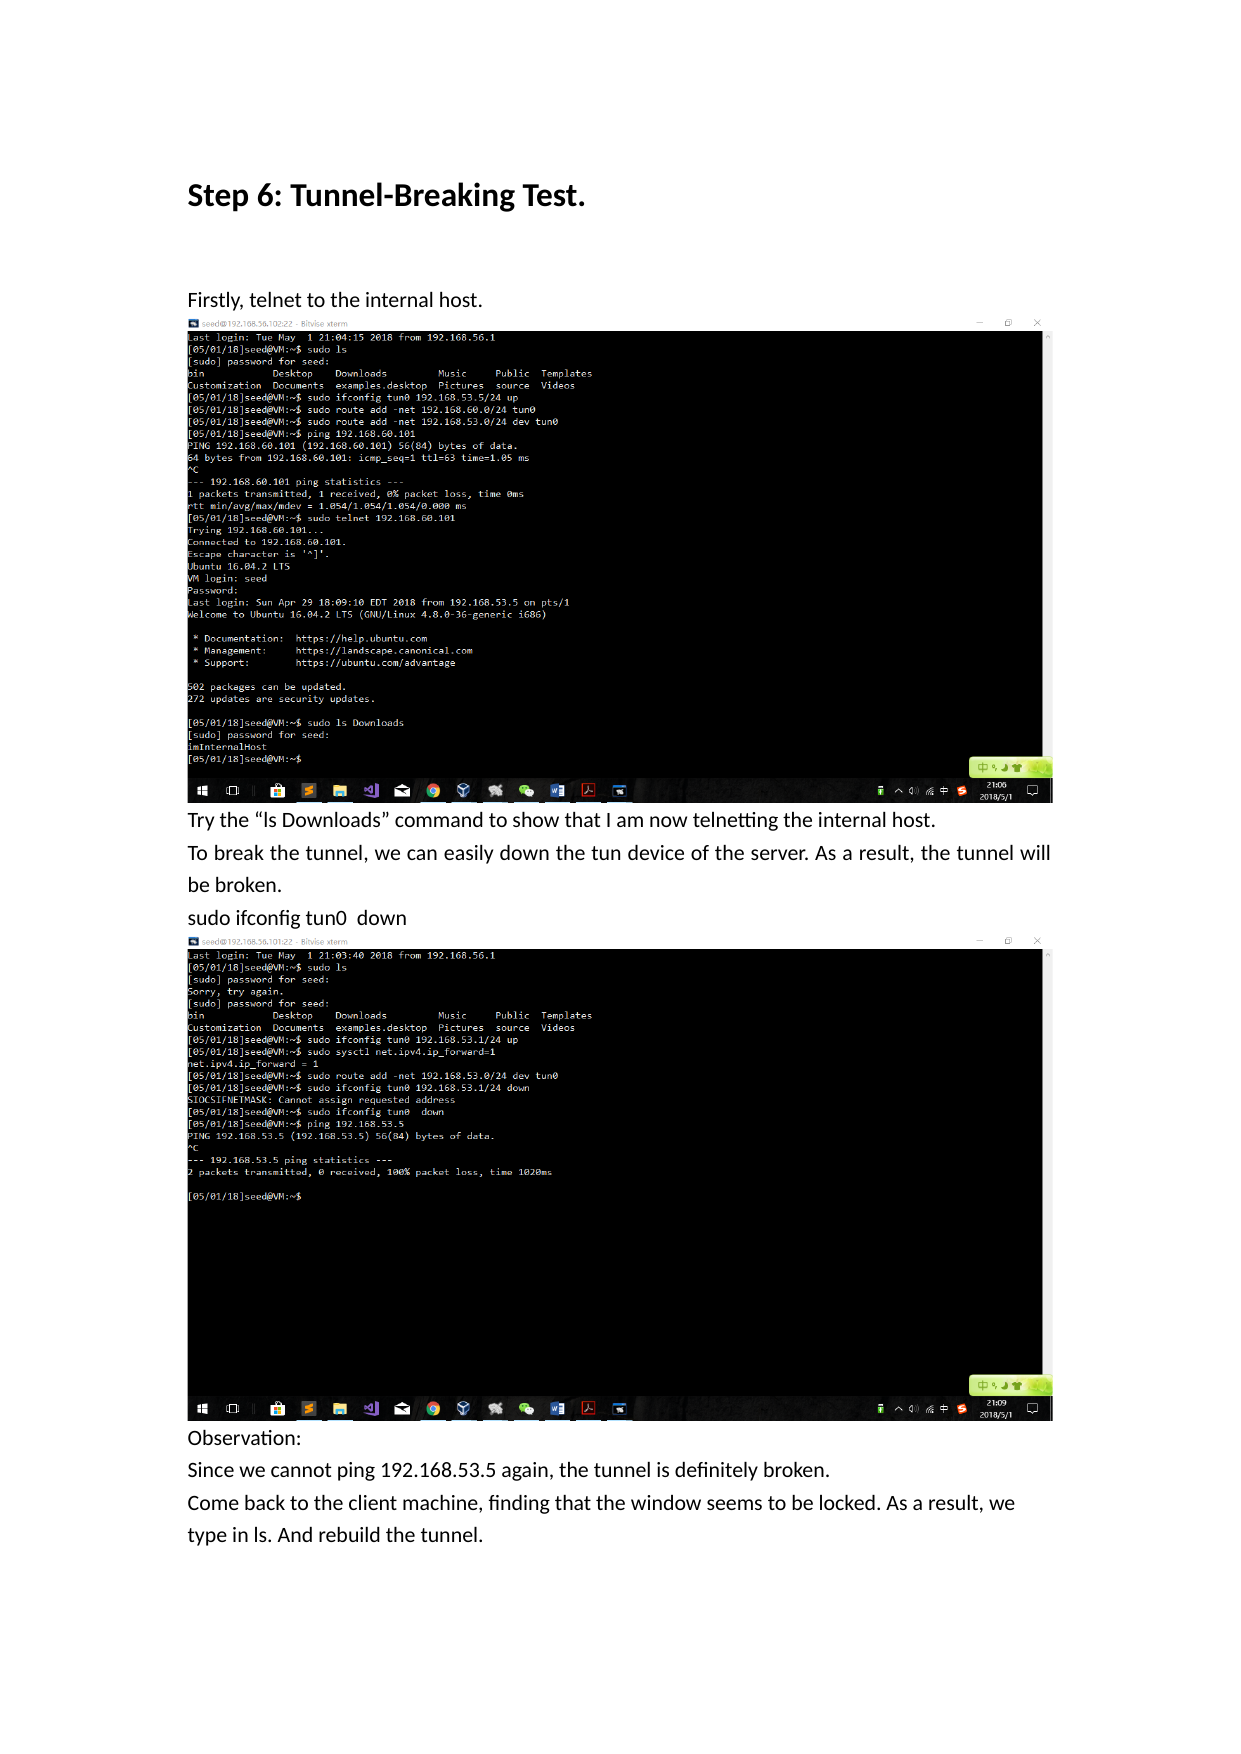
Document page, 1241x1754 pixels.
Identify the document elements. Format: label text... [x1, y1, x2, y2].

text Try the “ls Downloads” command to show that I am now telnetting the internal host. [187, 804, 1053, 836]
text Come back to the client machine, finding that the window seems to be locked. As a result, we type in ls. And rebuild the tunnel. [187, 1486, 1053, 1551]
picture [187, 316, 1053, 803]
text Firstly, telnet to the internal host. [187, 284, 1053, 316]
text sudo ifconfig tun0 down [187, 901, 1053, 934]
text Since we cannot ping 192.168.53.5 again, the tunnel is definitely broken. [187, 1454, 1053, 1486]
text Observation: [187, 1421, 1053, 1454]
picture [187, 934, 1053, 1421]
text To break the tunnel, we can easily down the tun device of the server. As a result, the tunnel will be broken. [187, 836, 1053, 901]
subtitle Step 6: Tunnel-Breaking Test. [187, 162, 1053, 227]
